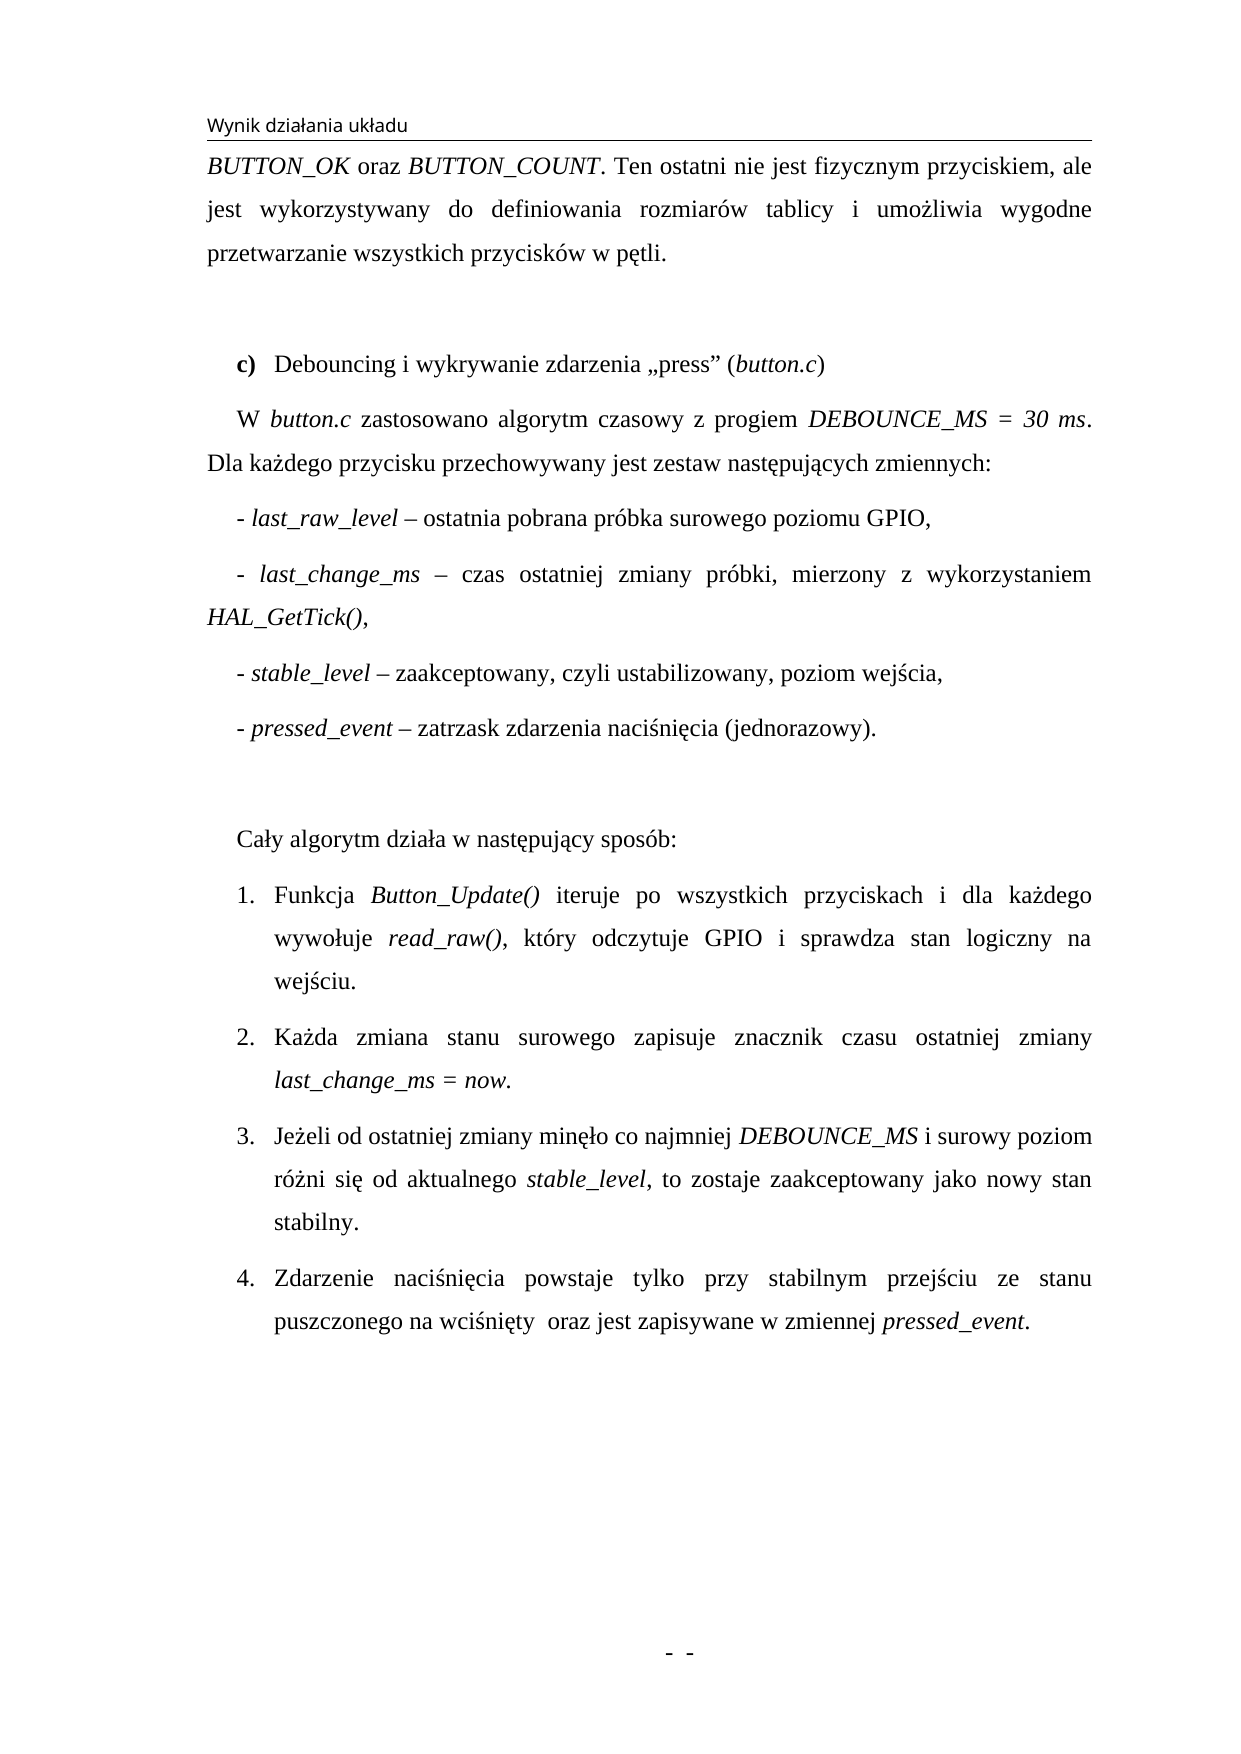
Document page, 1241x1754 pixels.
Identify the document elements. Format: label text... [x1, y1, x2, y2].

list Debouncing i wykrywanie zdarzenia „press” (button.c) [236, 349, 1092, 378]
text - stable_level – zaakceptowany, czyli ustabilizowany, poziom wejścia, [207, 658, 1092, 686]
text - last_raw_level – ostatnia pobrana próbka surowego poziomu GPIO, [207, 503, 1092, 532]
list Jeżeli od ostatniej zmiany minęło co najmniej DEBOUNCE_MS i surowy poziom różni się od aktualnego stable_level, to zostaje zaakceptowany jako nowy stan stabilny. [236, 1121, 1092, 1236]
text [207, 151, 1092, 266]
text - pressed_event – zatrzask zdarzenia naciśnięcia (jednorazowy). [207, 713, 1092, 742]
list Zdarzenie naciśnięcia powstaje tylko przy stabilnym przejściu ze stanu puszczonego na wciśnięty oraz jest zapisywane w zmiennej pressed_event. [236, 1263, 1092, 1334]
text W button.c zastosowano algorytm czasowy z progiem DEBOUNCE_MS = 30 ms. Dla każdego przycisku przechowywany jest zestaw następujących zmiennych: [207, 404, 1092, 476]
text Cały algorytm działa w następujący sposób: [207, 824, 1092, 853]
text - last_change_ms – czas ostatniej zmiany próbki, mierzony z wykorzystaniem HAL_GetTick(), [207, 559, 1092, 631]
list Funkcja Button_Update() iteruje po wszystkich przyciskach i dla każdego wywołuje read_raw(), który odczytuje GPIO i sprawdza stan logiczny na wejściu. [236, 880, 1092, 995]
list Każda zmiana stanu surowego zapisuje znacznik czasu ostatniej zmiany last_change_ms = now. [236, 1022, 1092, 1094]
